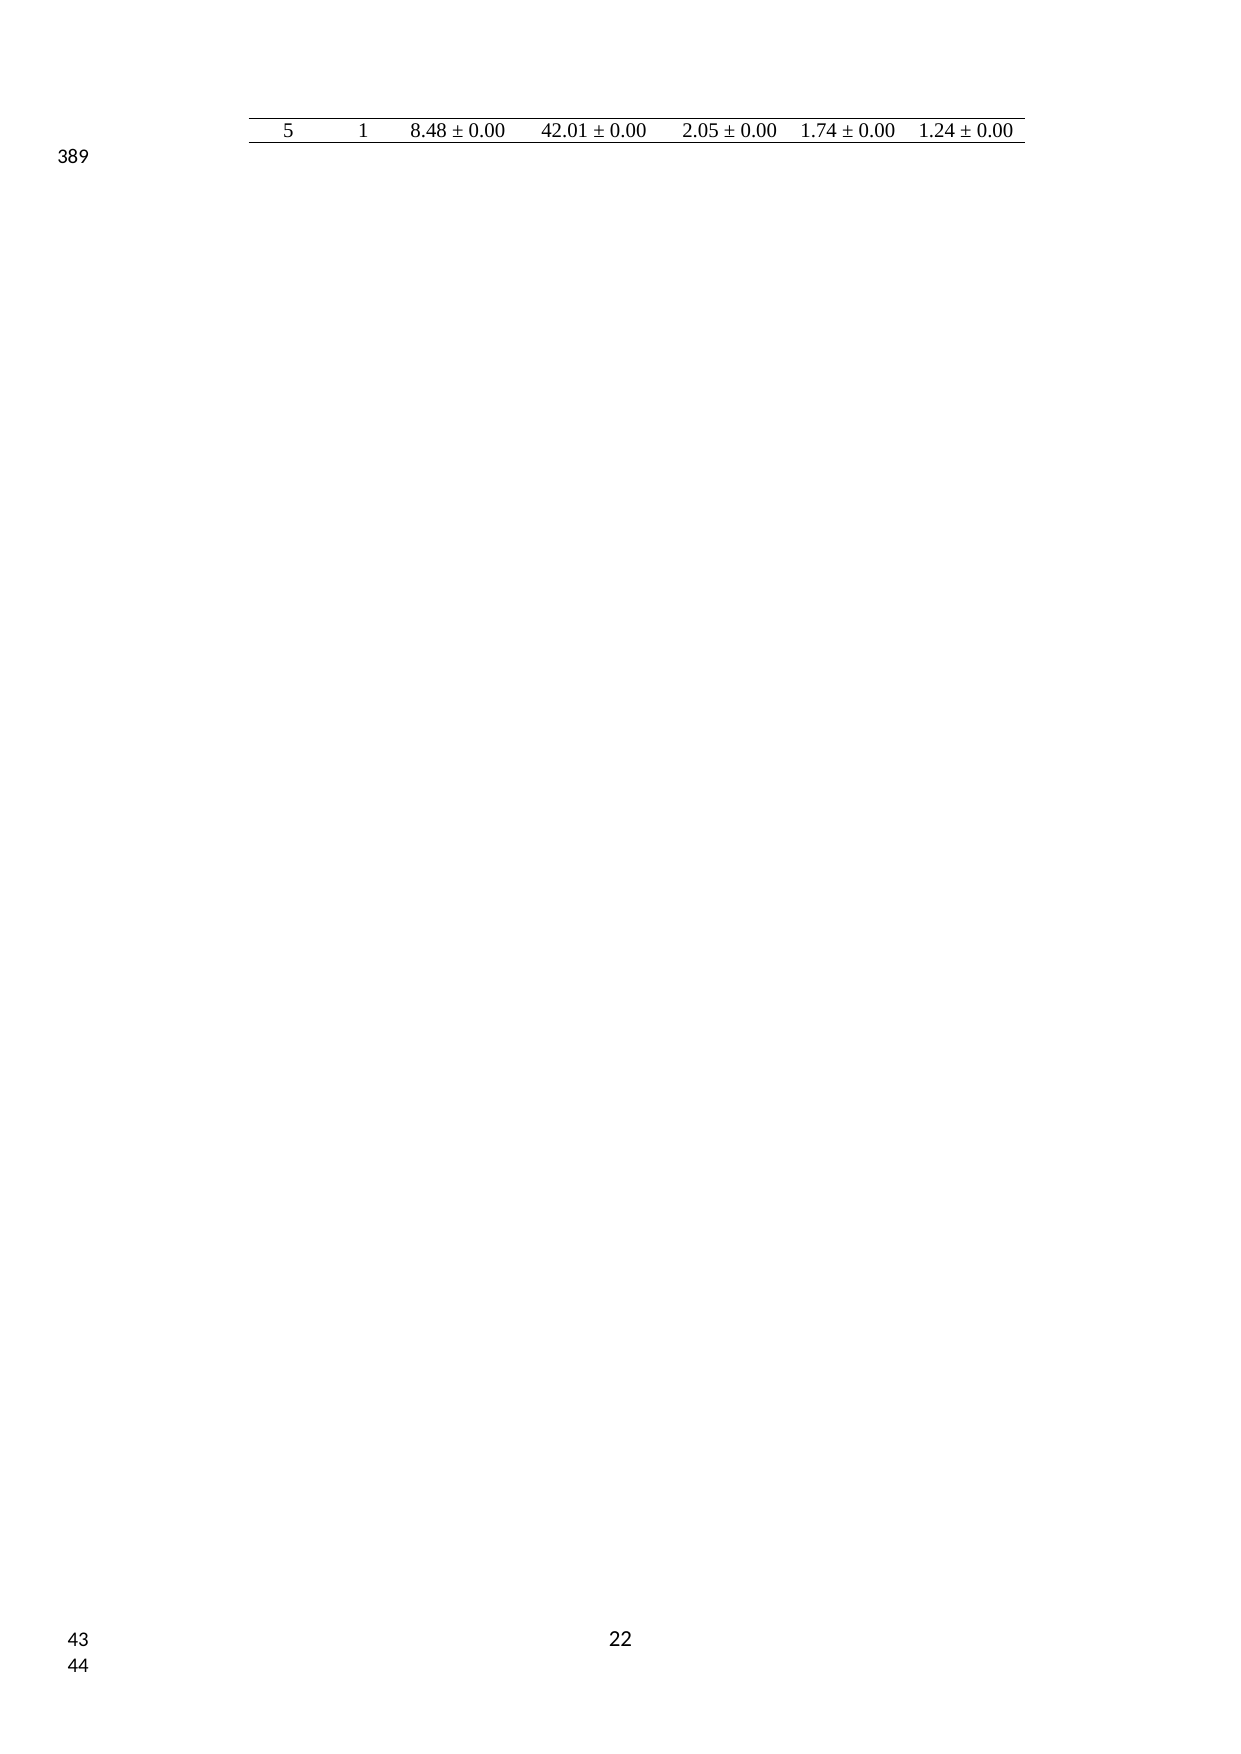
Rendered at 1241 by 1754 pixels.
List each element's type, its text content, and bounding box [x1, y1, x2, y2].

table_cell 8.48 ± 0.00 [398, 119, 517, 142]
table_cell 1.24 ± 0.00 [907, 119, 1025, 142]
table_cell 42.01 ± 0.00 [517, 119, 670, 142]
table_cell 5 [249, 119, 328, 142]
table_cell 1.74 ± 0.00 [789, 119, 907, 142]
table_cell 2.05 ± 0.00 [670, 119, 788, 142]
table_cell 1 [328, 119, 398, 142]
